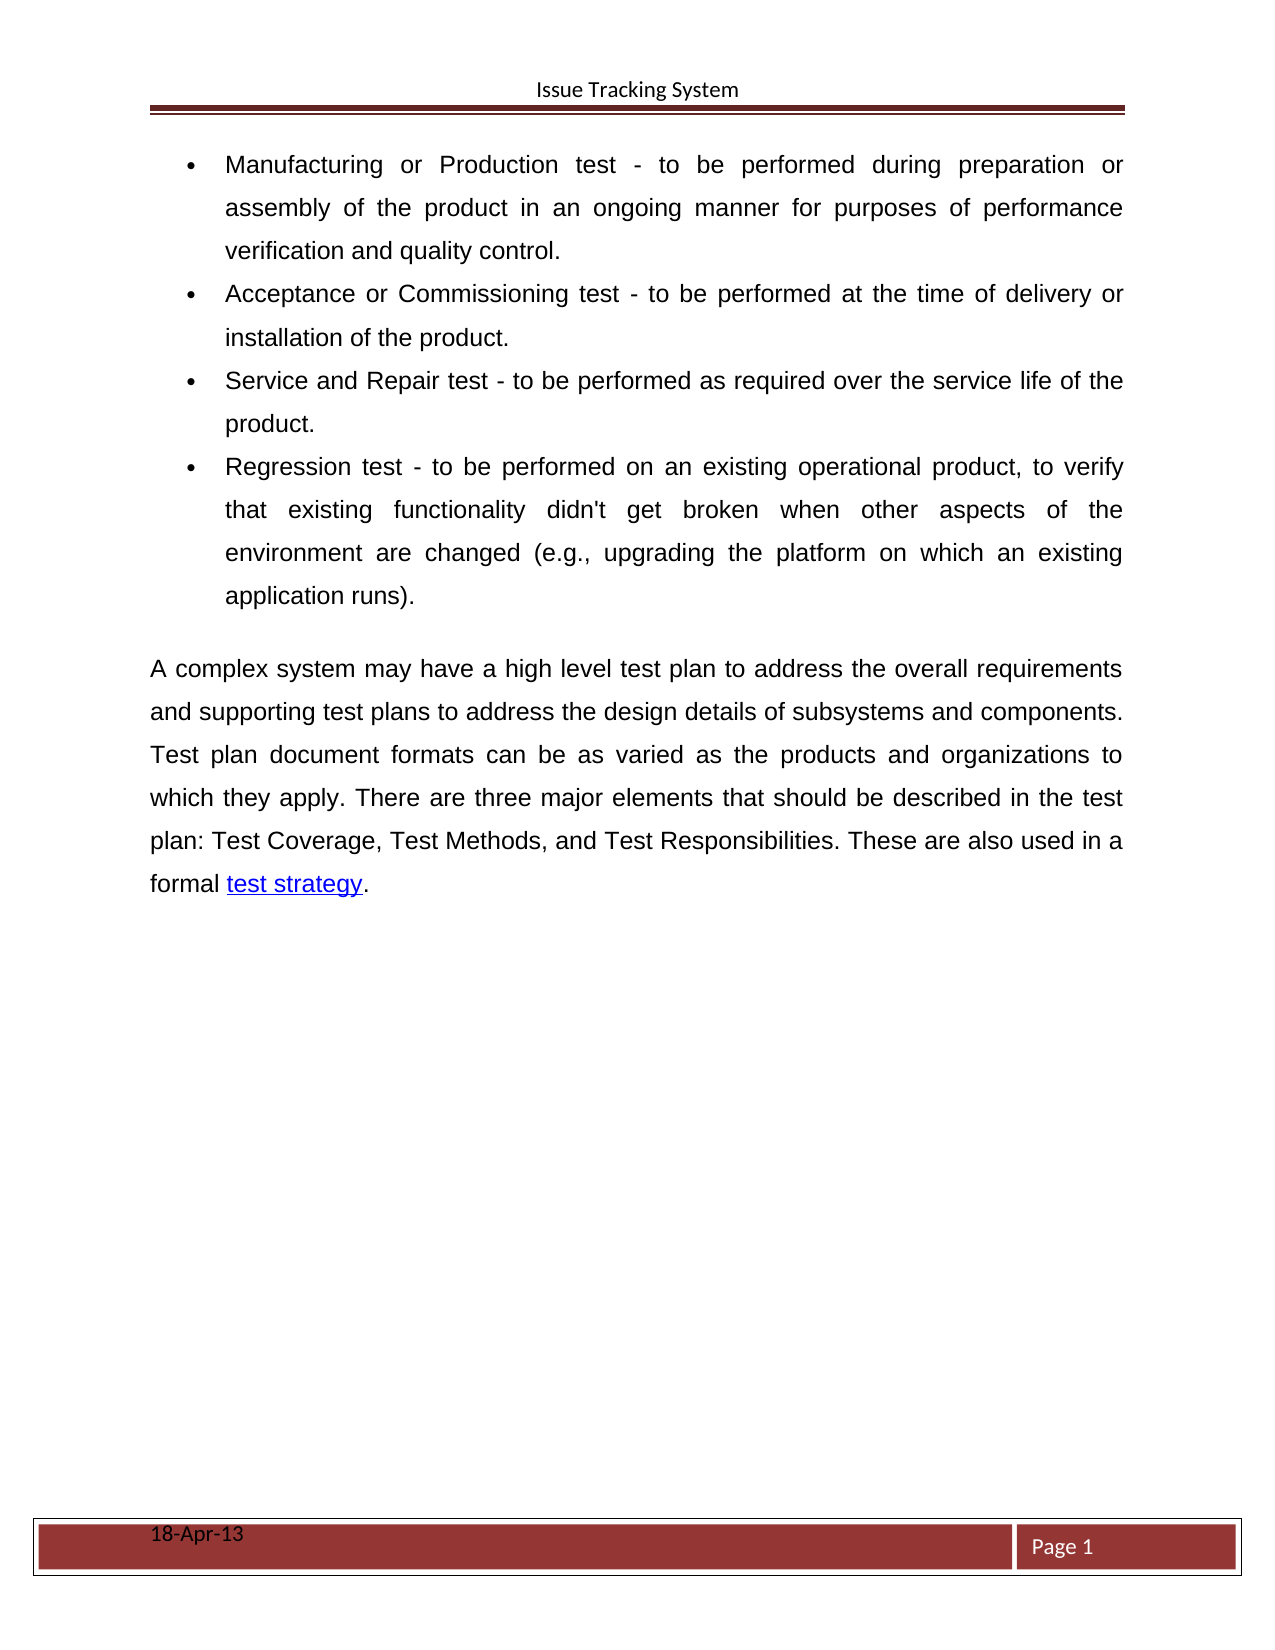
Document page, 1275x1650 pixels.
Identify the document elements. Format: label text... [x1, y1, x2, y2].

list Service and Repair test - to be performed as required over the service life of the product. [187, 366, 1125, 437]
list Manufacturing or Production test - to be performed during preparation or assembly of the product in an ongoing manner for purposes of performance verification and quality control. [187, 150, 1125, 265]
text A complex system may have a high level test plan to address the overall requirements and supporting test plans to address the design details of subsystems and components. Test plan document formats can be as varied as the products and organizations to which they apply. There are three major elements that should be described in the test plan: Test Coverage, Test Methods, and Test Responsibilities. These are also used in a formal test strategy. [150, 653, 1125, 898]
list Acceptance or Commissioning test - to be performed at the time of delivery or installation of the product. [187, 279, 1125, 351]
list Regression test - to be performed on an existing operational product, to verify that existing functionality didn't get broken when other aspects of the environment are changed (e.g., upgrading the platform on which an existing application runs). [187, 452, 1125, 610]
